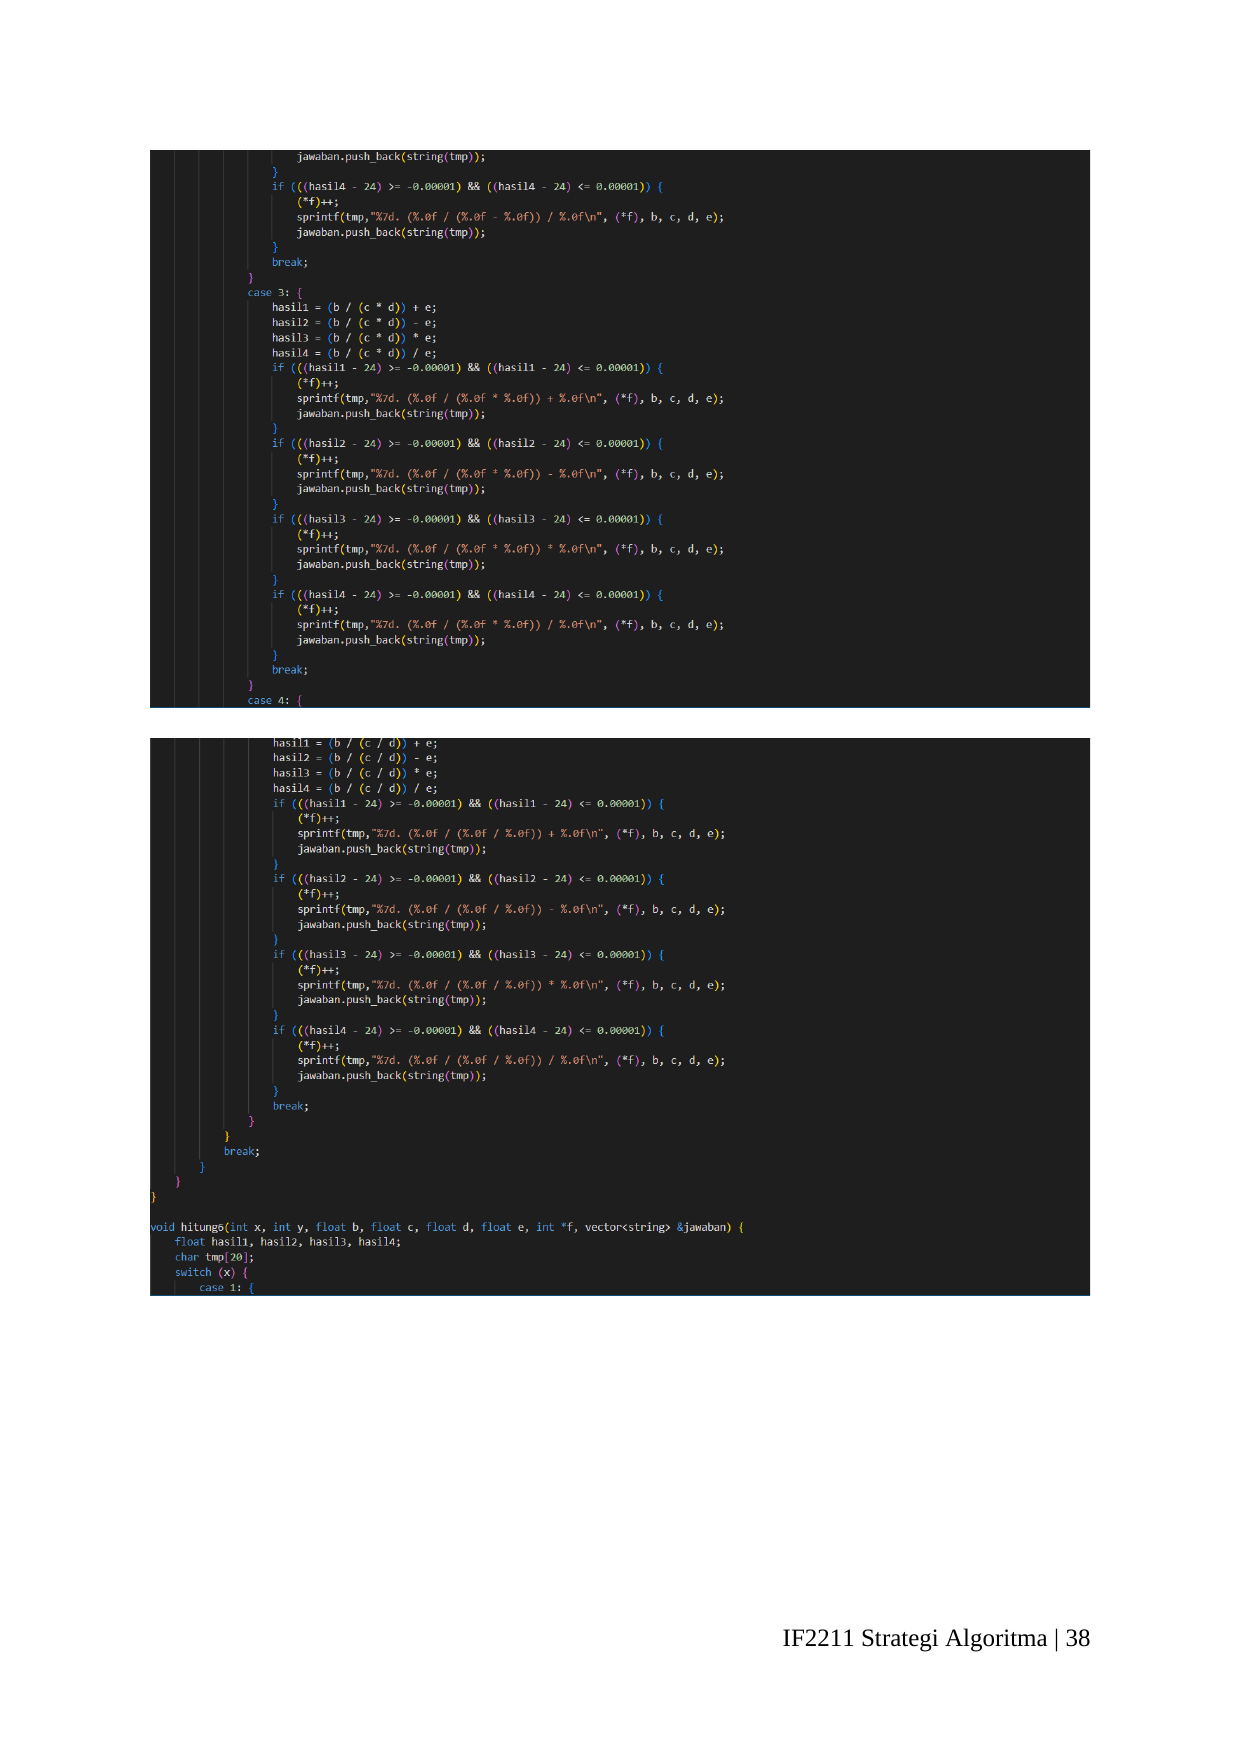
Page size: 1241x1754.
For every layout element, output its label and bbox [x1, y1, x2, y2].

picture [150, 150, 1091, 708]
picture [150, 738, 1091, 1296]
